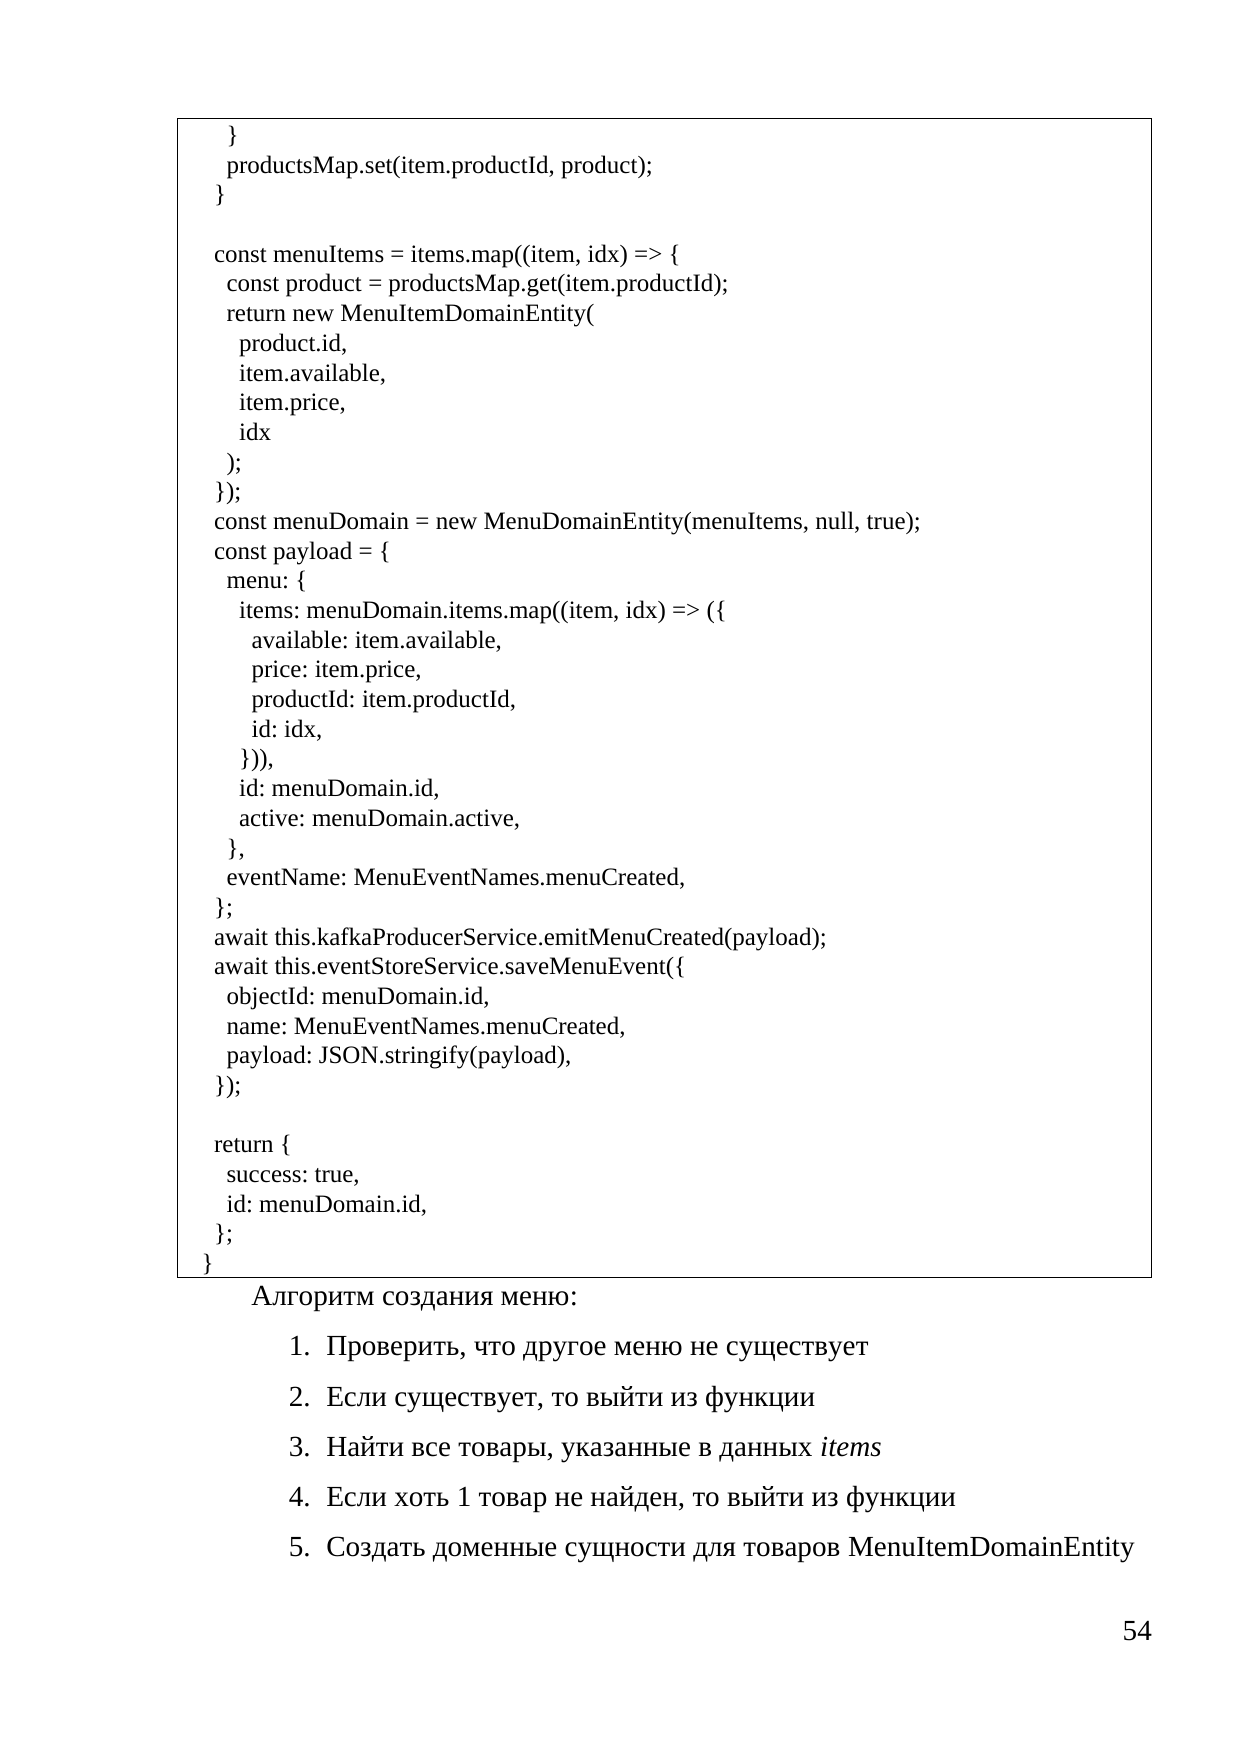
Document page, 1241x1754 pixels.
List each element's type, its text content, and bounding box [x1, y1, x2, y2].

list Найти все товары, указанные в данных items [288, 1429, 1152, 1462]
list Проверить, что другое меню не существует [288, 1328, 1152, 1362]
list Создать доменные сущности для товаров MenuItemDomainEntity [288, 1529, 1152, 1563]
list Если хоть 1 товар не найден, то выйти из функции [288, 1479, 1152, 1513]
text Алгоритм создания меню: [177, 1278, 1152, 1312]
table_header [178, 119, 1151, 1277]
list Если существует, то выйти из функции [288, 1379, 1152, 1412]
